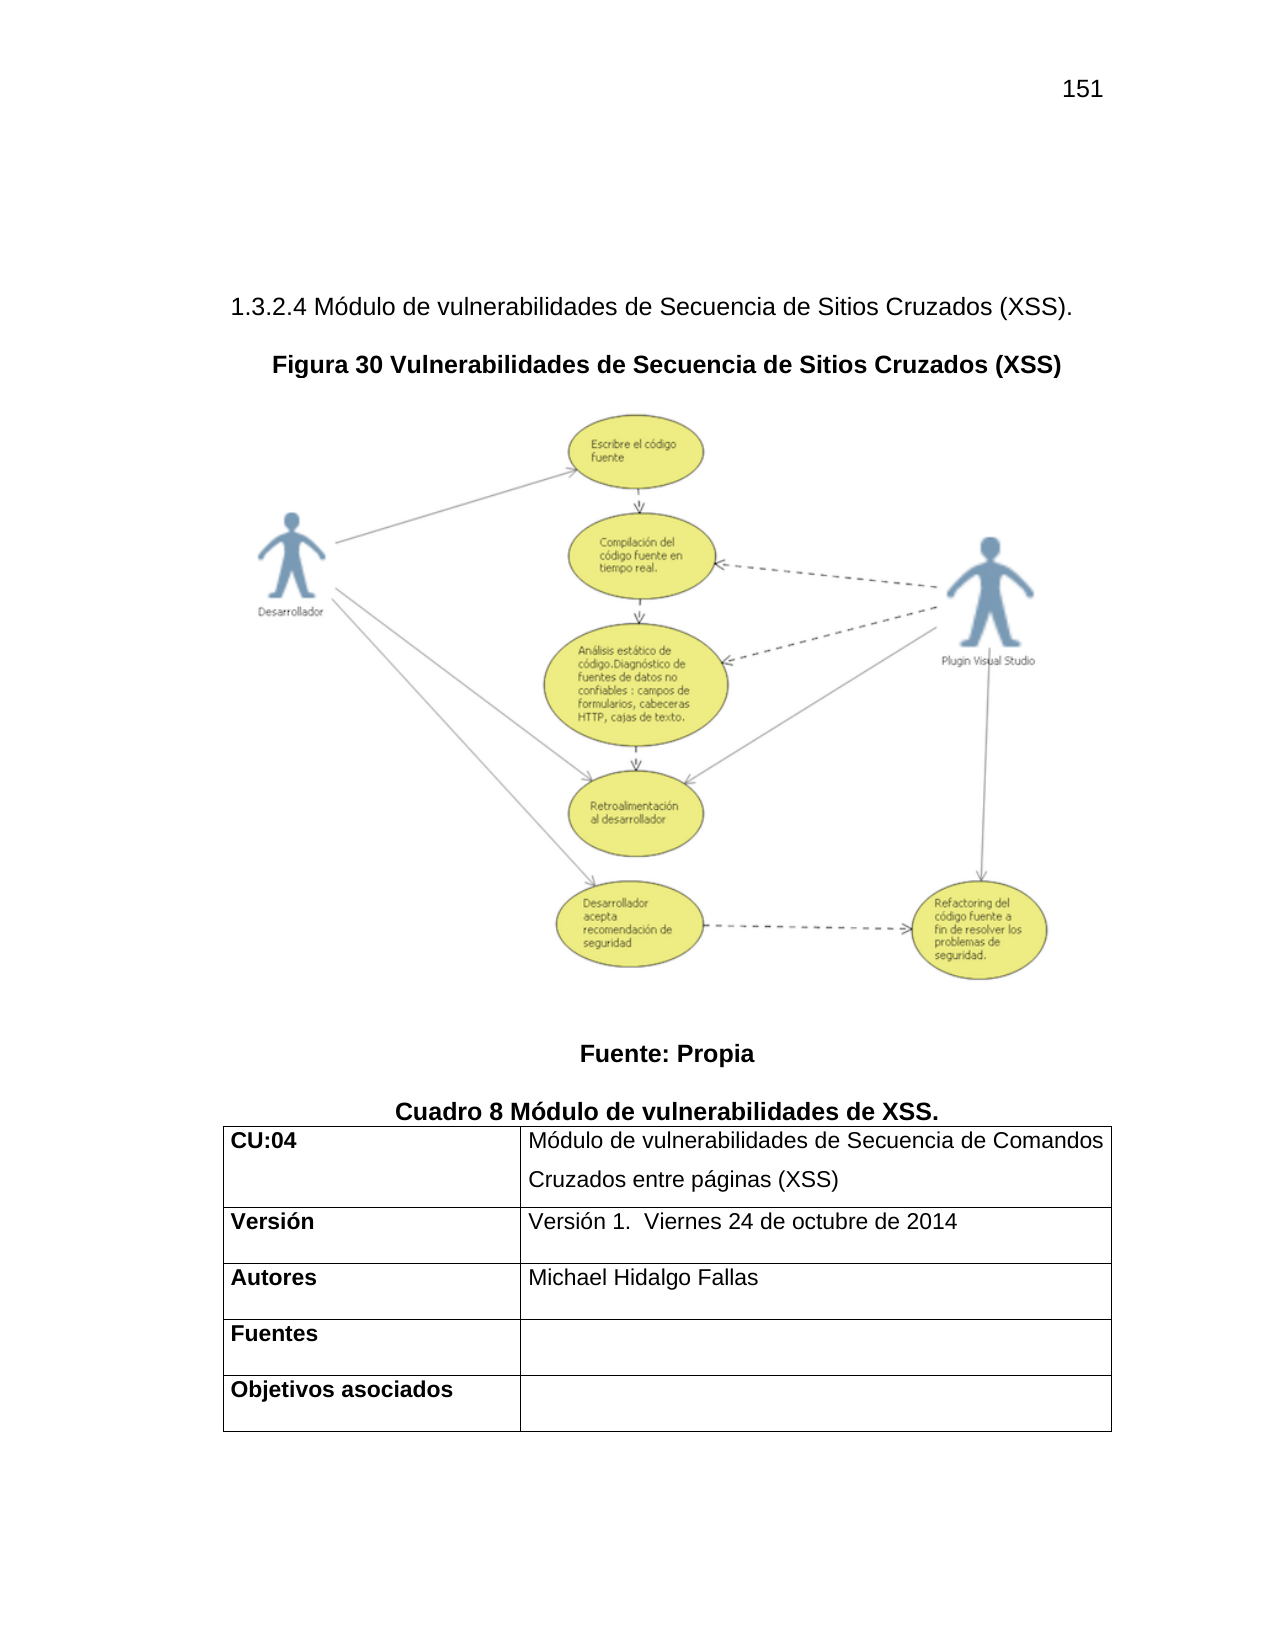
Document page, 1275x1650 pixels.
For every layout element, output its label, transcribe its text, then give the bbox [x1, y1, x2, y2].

table_cell [521, 1320, 1111, 1375]
text Cuadro 8 Módulo de vulnerabilidades de XSS. [230, 1097, 1104, 1126]
picture [230, 378, 1104, 990]
text 1.3.2.4 Módulo de vulnerabilidades de Secuencia de Sitios Cruzados (XSS). [230, 292, 1104, 321]
table_header Módulo de vulnerabilidades de Secuencia de Comandos Cruzados entre páginas (XSS) [521, 1127, 1111, 1207]
table_cell Versión [224, 1208, 520, 1263]
table_cell Michael Hidalgo Fallas [521, 1264, 1111, 1319]
table_cell [521, 1376, 1111, 1431]
table_cell Autores [224, 1264, 520, 1319]
table_cell Objetivos asociados [224, 1376, 520, 1431]
table_cell Fuentes [224, 1320, 520, 1375]
table_cell Versión 1. Viernes 24 de octubre de 2014 [521, 1208, 1111, 1263]
table_header CU:04 [224, 1127, 520, 1207]
text Figura 30 Vulnerabilidades de Secuencia de Sitios Cruzados (XSS) [230, 350, 1104, 378]
subtitle Fuente: Propia [230, 1039, 1104, 1068]
